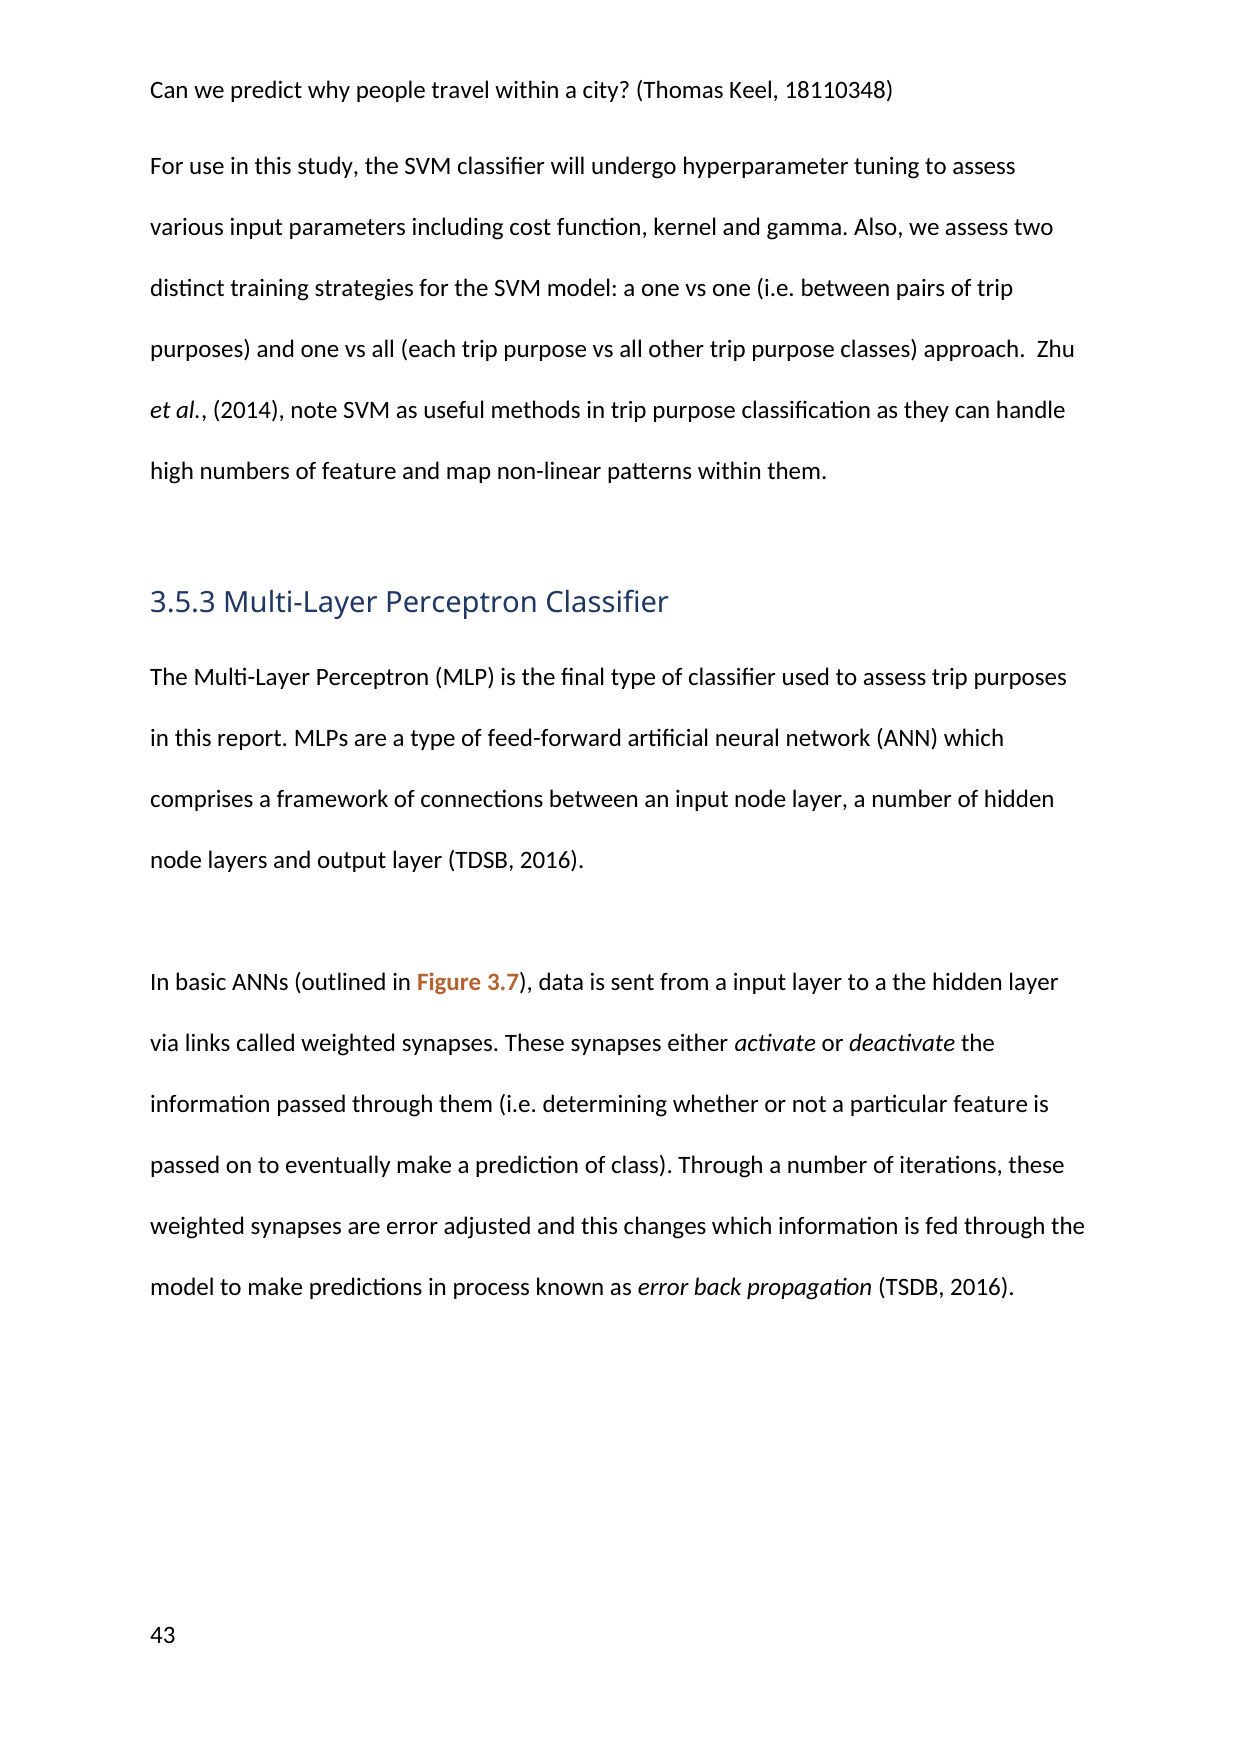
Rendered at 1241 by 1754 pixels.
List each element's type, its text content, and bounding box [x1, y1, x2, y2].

text In basic ANNs (outlined in Figure 3.7), data is sent from a input layer to a the hidden layer via links called weighted synapses. These synapses either activate or deactivate the information passed through them (i.e. determining whether or not a particular feature is passed on to eventually make a prediction of class). Through a number of iterations, these weighted synapses are error adjusted and this changes which information is fed through the model to make predictions in process known as error back propagation (TSDB, 2016). [150, 966, 1090, 1302]
subtitle 3.5.3 Multi-Layer Perceptron Classifier [150, 581, 1090, 621]
text For use in this study, the SVM classifier will undergo hyperparameter tuning to assess various input parameters including cost function, kernel and gamma. Also, we assess two distinct training strategies for the SVM model: a one vs one (i.e. between pairs of trip purposes) and one vs all (each trip purpose vs all other trip purpose classes) approach. Zhu et al., (2014), note SVM as useful methods in trip purpose classification as they can handle high numbers of feature and map non-linear patterns within them. [150, 150, 1090, 486]
text The Multi-Layer Perceptron (MLP) is the final type of classifier used to assess trip purposes in this report. MLPs are a type of feed-forward artificial neural network (ANN) which comprises a framework of connections between an input node layer, a number of hidden node layers and output layer (TDSB, 2016). [150, 661, 1090, 874]
